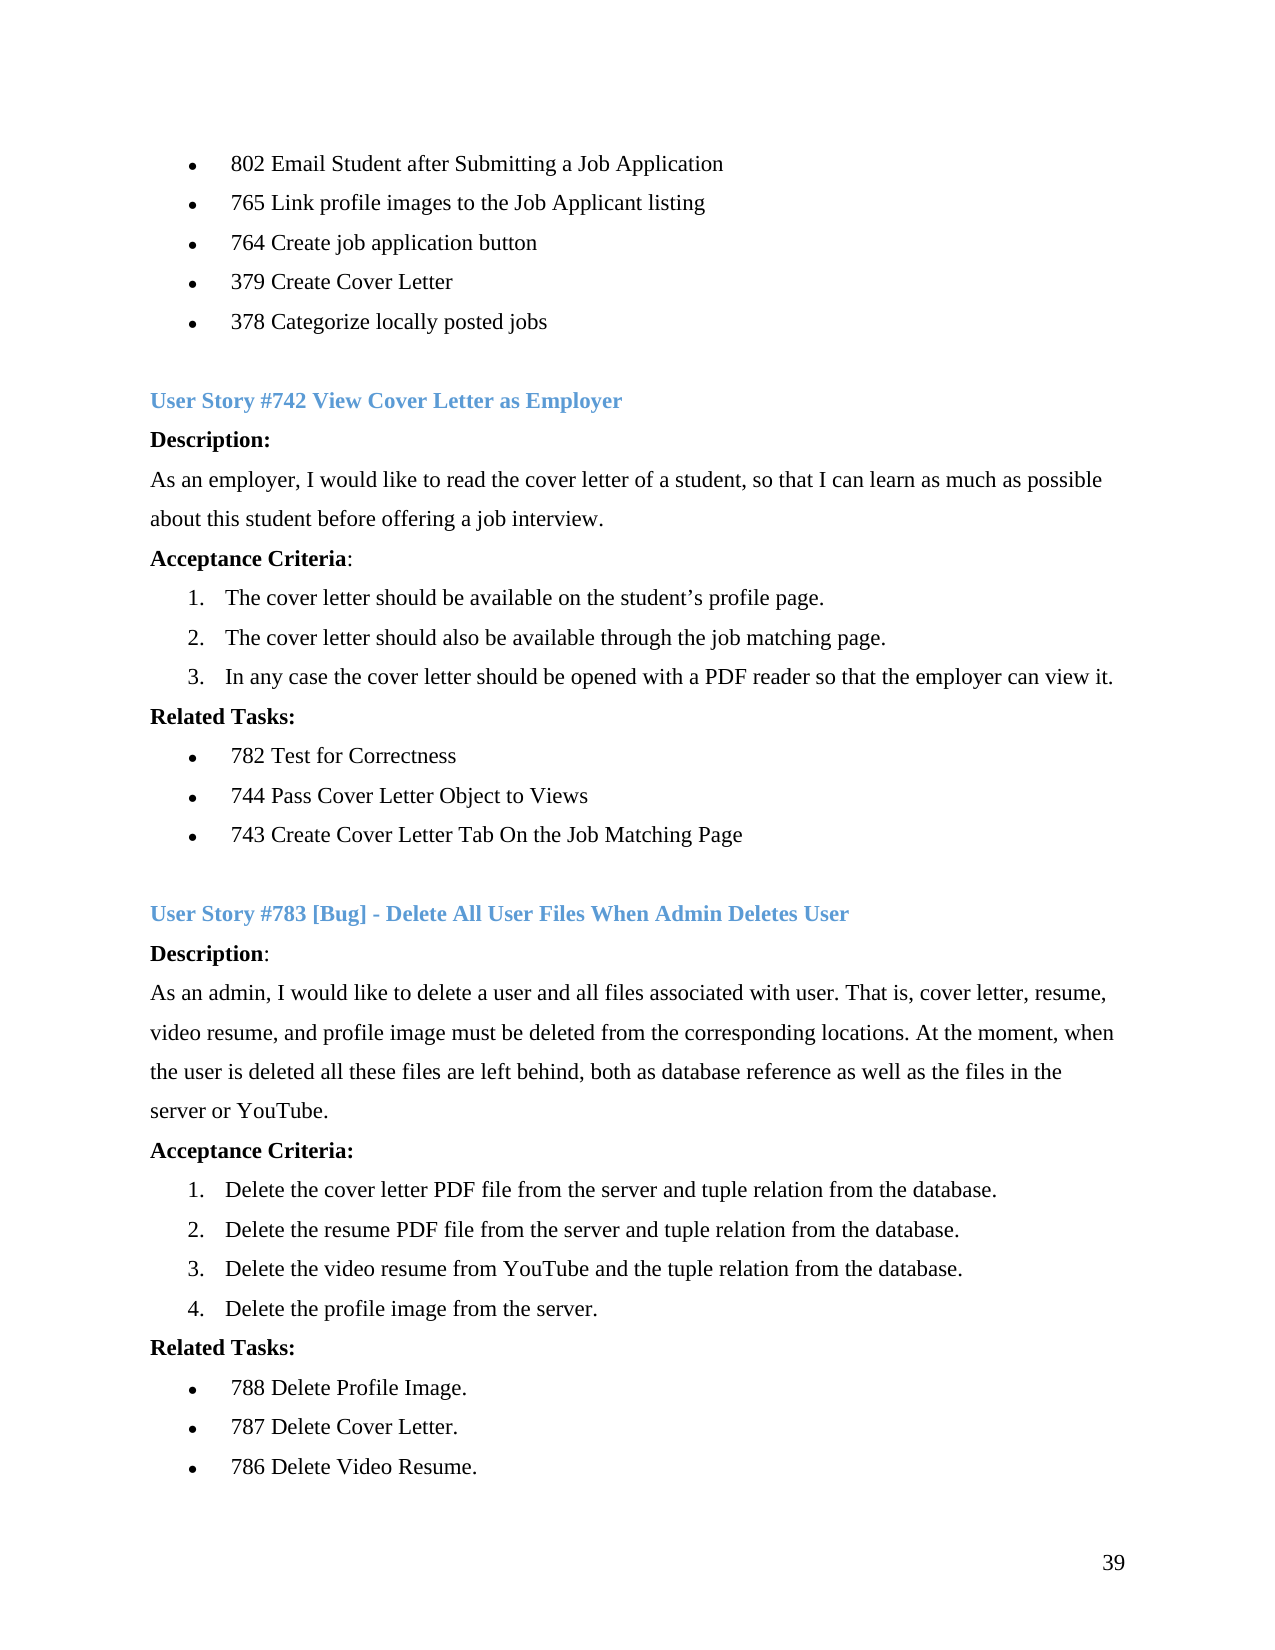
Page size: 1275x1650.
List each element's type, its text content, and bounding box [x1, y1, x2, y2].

list The cover letter should be available on the student’s profile page. [187, 584, 1125, 611]
text User Story #783 [Bug] - Delete All User Files When Admin Deletes User [150, 900, 1125, 926]
text Acceptance Criteria: [150, 545, 1125, 571]
list 802 Email Student after Submitting a Job Application [187, 150, 1125, 176]
list 378 Categorize locally posted jobs [187, 308, 1125, 334]
list The cover letter should also be available through the job matching page. [187, 624, 1125, 650]
list 744 Pass Cover Letter Object to Views [187, 782, 1125, 808]
list 786 Delete Video Resume. [187, 1453, 1125, 1479]
list 764 Create job application button [187, 229, 1125, 255]
list 765 Link profile images to the Job Applicant listing [187, 189, 1125, 216]
list 379 Create Cover Letter [187, 268, 1125, 295]
list Delete the profile image from the server. [187, 1295, 1125, 1321]
text As an employer, I would like to read the cover letter of a student, so that I can learn as much as possible about this student before offering a job interview. [150, 466, 1125, 532]
list 743 Create Cover Letter Tab On the Job Matching Page [187, 821, 1125, 847]
list Delete the resume PDF file from the server and tuple relation from the database. [187, 1216, 1125, 1242]
list 787 Delete Cover Letter. [187, 1413, 1125, 1440]
list 788 Delete Profile Image. [187, 1374, 1125, 1400]
list Delete the video resume from YouTube and the tuple relation from the database. [187, 1255, 1125, 1282]
text Related Tasks: [150, 703, 1125, 729]
text Acceptance Criteria: [150, 1137, 1125, 1163]
text As an admin, I would like to delete a user and all files associated with user. That is, cover letter, resume, video resume, and profile image must be deleted from the corresponding locations. At the moment, when the user is deleted all these files are left behind, both as database reference as well as the files in the server or YouTube. [150, 979, 1125, 1124]
list 782 Test for Correctness [187, 742, 1125, 768]
list In any case the cover letter should be opened with a PDF reader so that the employer can view it. [187, 663, 1125, 689]
text Description: [150, 939, 1125, 966]
list Delete the cover letter PDF file from the server and tuple relation from the database. [187, 1176, 1125, 1203]
text User Story #742 View Cover Letter as Employer [150, 387, 1125, 413]
text Related Tasks: [150, 1334, 1125, 1361]
text Description: [150, 426, 1125, 453]
